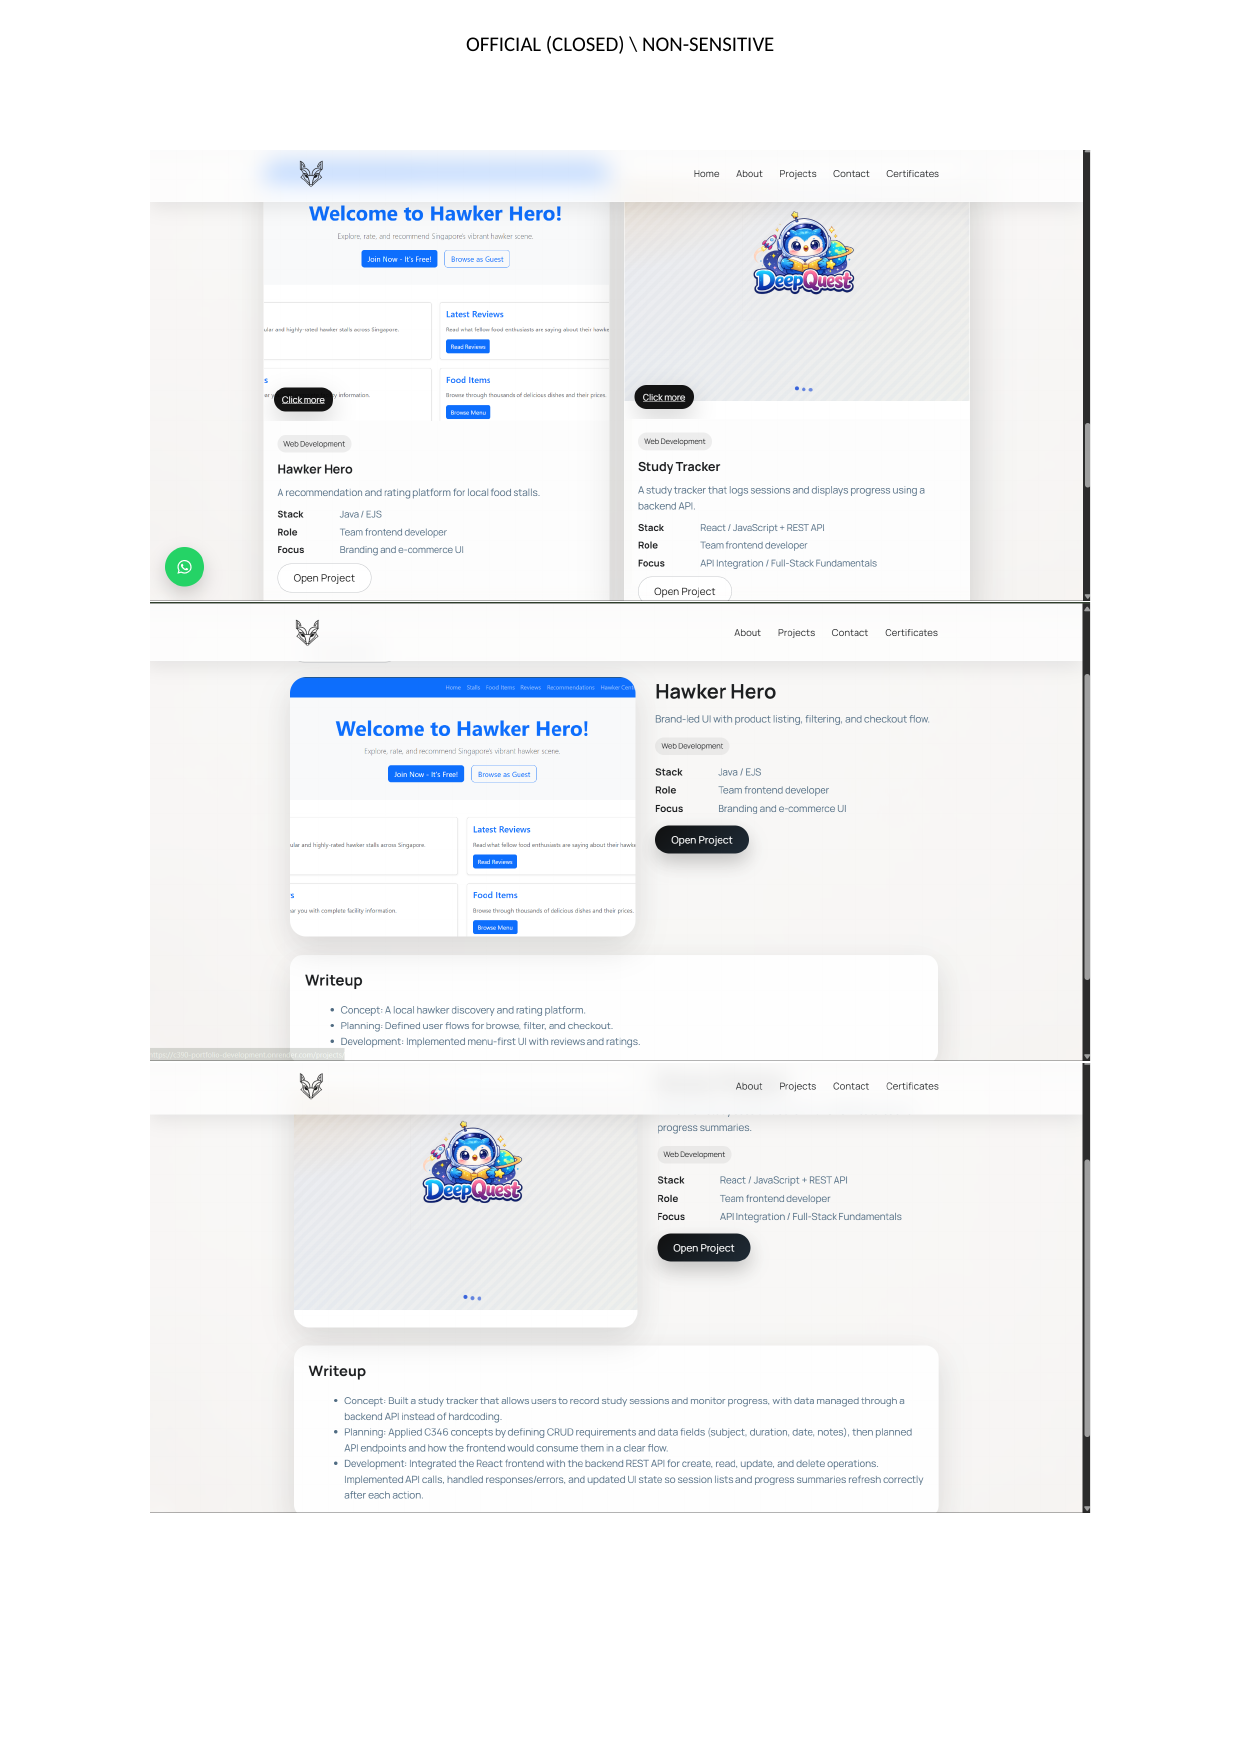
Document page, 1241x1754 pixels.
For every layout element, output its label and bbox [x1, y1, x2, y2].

picture [150, 1063, 1091, 1513]
picture [150, 150, 1091, 601]
picture [150, 602, 1091, 1061]
